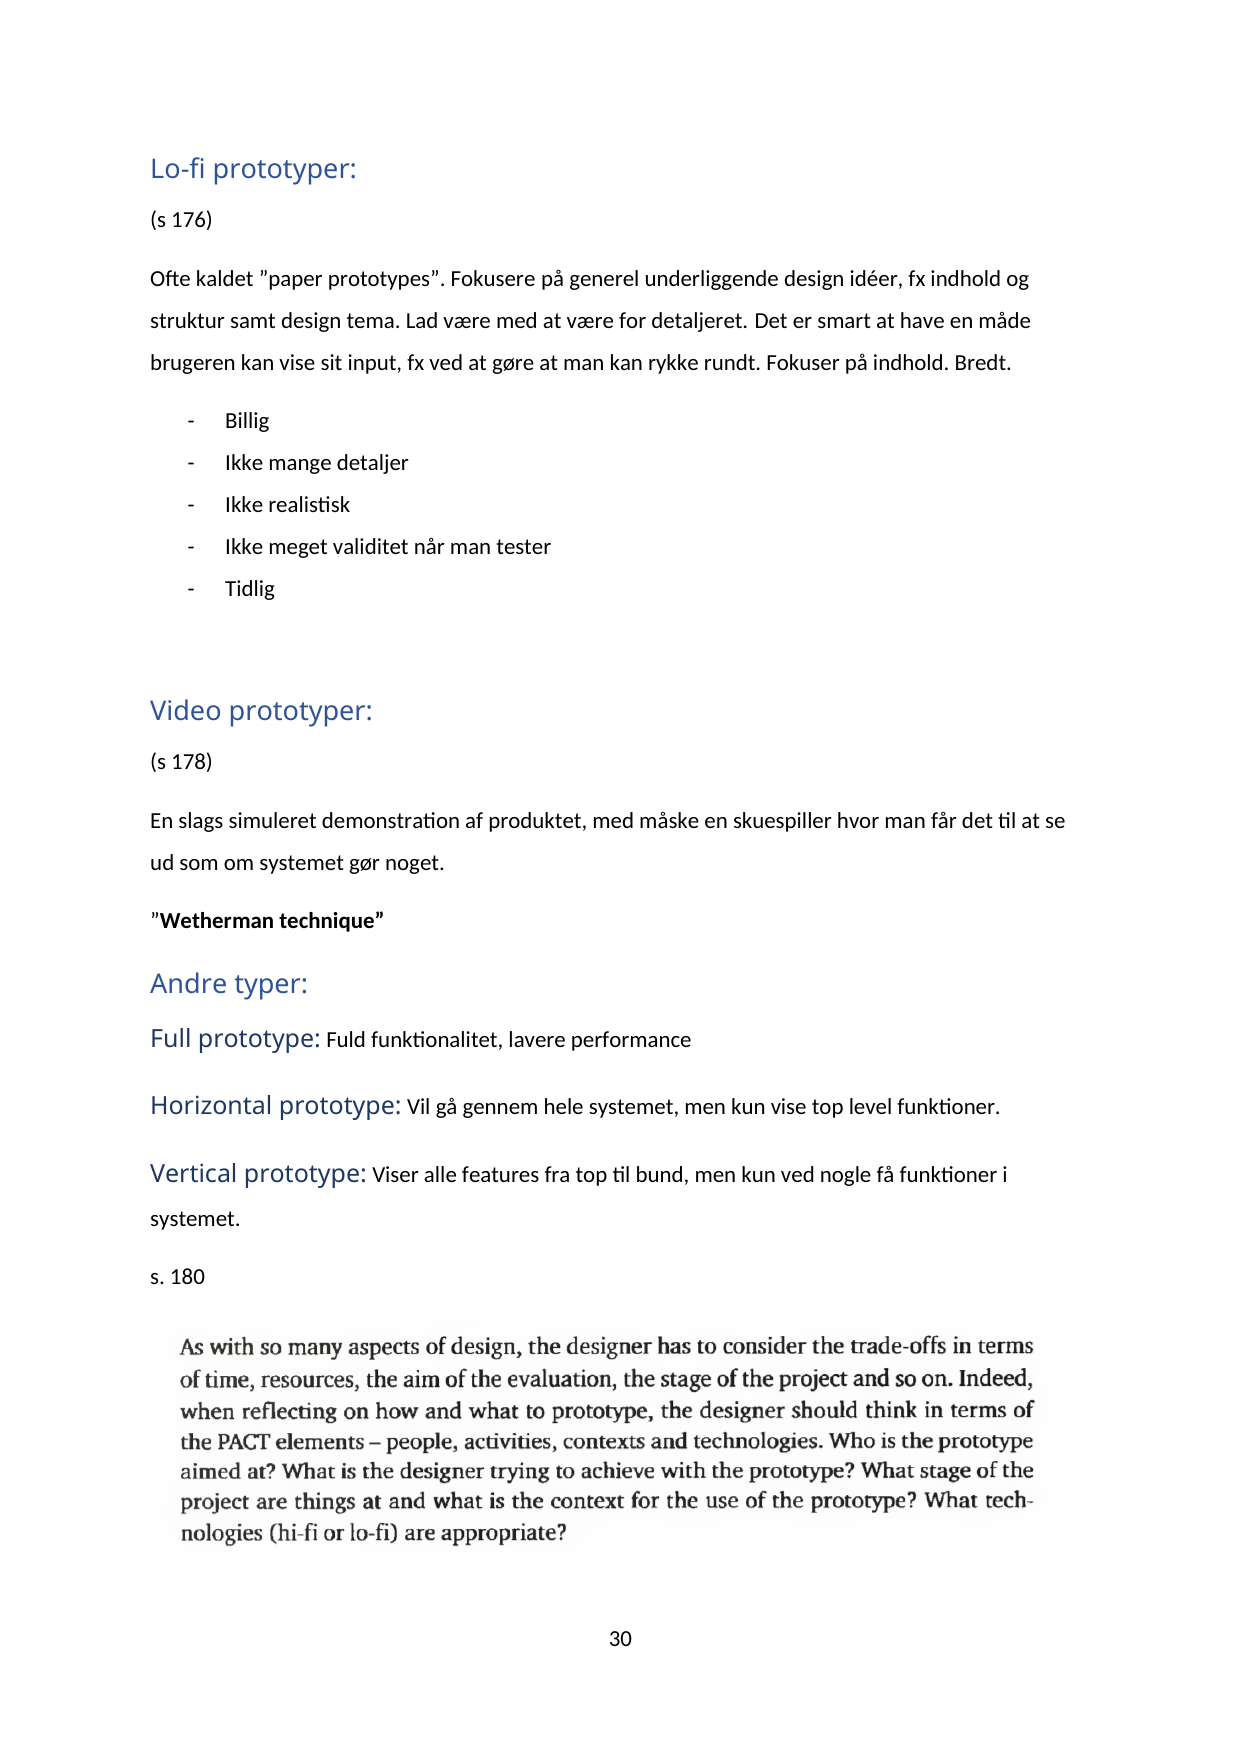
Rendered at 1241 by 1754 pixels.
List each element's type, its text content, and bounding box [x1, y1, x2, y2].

list Ikke meget validitet når man tester [187, 532, 1090, 561]
text ”Wetherman technique” [150, 906, 1090, 934]
subtitle Andre typer: [150, 965, 1090, 1002]
text (s 176) [150, 205, 1090, 233]
text (s 178) [150, 747, 1090, 775]
text Ofte kaldet ”paper prototypes”. Fokusere på generel underliggende design idéer, fx indhold og struktur samt design tema. Lad være med at være for detaljeret. Det er smart at have en måde brugeren kan vise sit input, fx ved at gøre at man kan rykke rundt. Fokuser på indhold. Bredt. [150, 264, 1090, 376]
text s. 180 [150, 1262, 1090, 1290]
text Full prototype: Fuld funktionalitet, lavere performance [150, 1020, 1090, 1054]
subtitle Video prototyper: [150, 692, 1090, 729]
list Ikke mange detaljer [187, 448, 1090, 477]
text En slags simuleret demonstration af produktet, med måske en skuespiller hvor man får det til at se ud som om systemet gør noget. [150, 806, 1090, 876]
list Ikke realistisk [187, 491, 1090, 518]
list Tidlig [187, 574, 1090, 602]
picture [150, 1321, 1091, 1575]
list Billig [187, 407, 1090, 434]
text Horizontal prototype: Vil gå gennem hele systemet, men kun vise top level funktioner. [150, 1088, 1090, 1122]
subtitle Lo-fi prototyper: [150, 150, 1090, 187]
text Vertical prototype: Viser alle features fra top til bund, men kun ved nogle få funktioner i systemet. [150, 1156, 1090, 1232]
